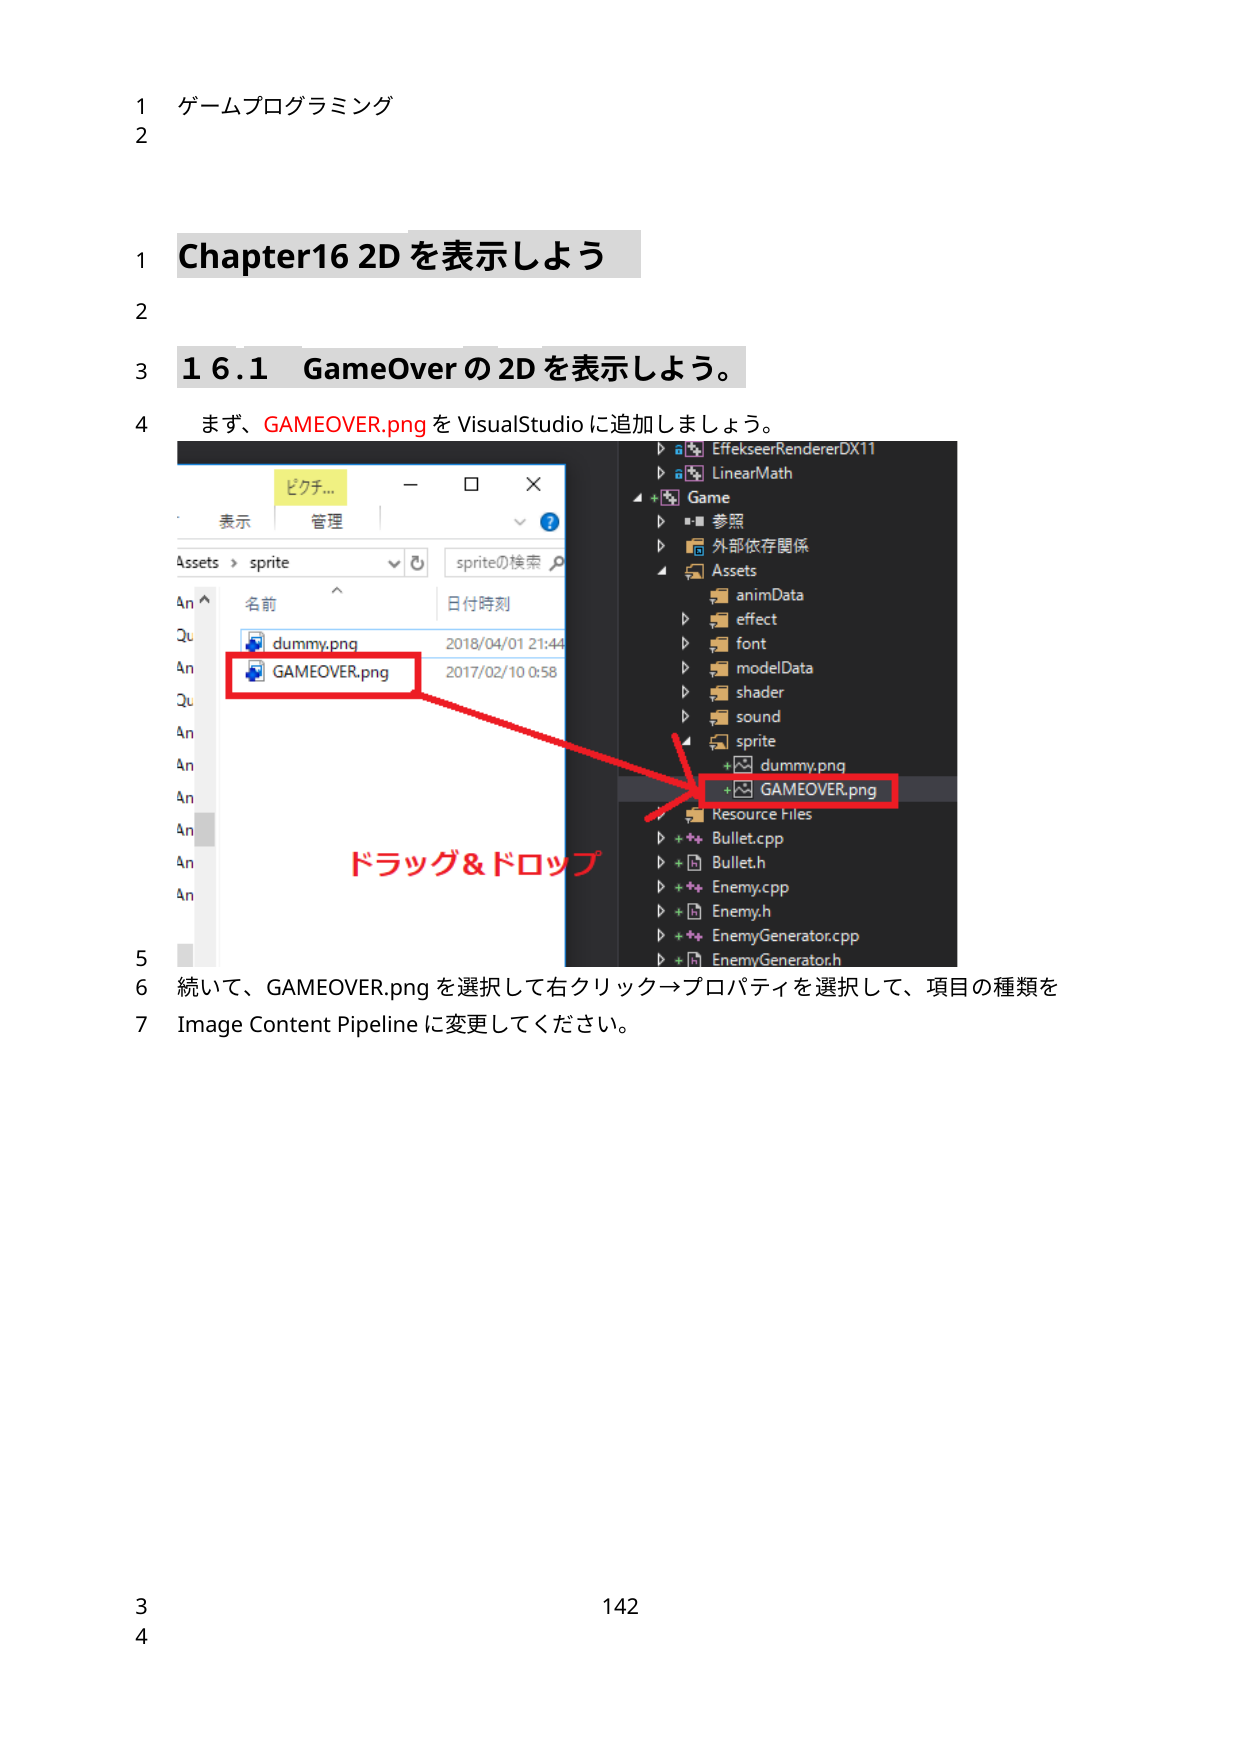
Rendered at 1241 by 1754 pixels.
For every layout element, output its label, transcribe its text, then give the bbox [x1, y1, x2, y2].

text まず、GAMEOVER.pngをVisualStudioに追加しましょう。 [177, 404, 1063, 442]
subtitle Chapter16 2Dを表示しよう [177, 217, 1063, 292]
picture [177, 441, 958, 967]
subtitle １６.１ GameOverの2Dを表示しよう。 [177, 329, 1063, 404]
text 続いて、GAMEOVER.pngを選択して右クリック→プロパティを選択して、項目の種類をImage Content Pipelineに変更してください。 [177, 967, 1063, 1042]
